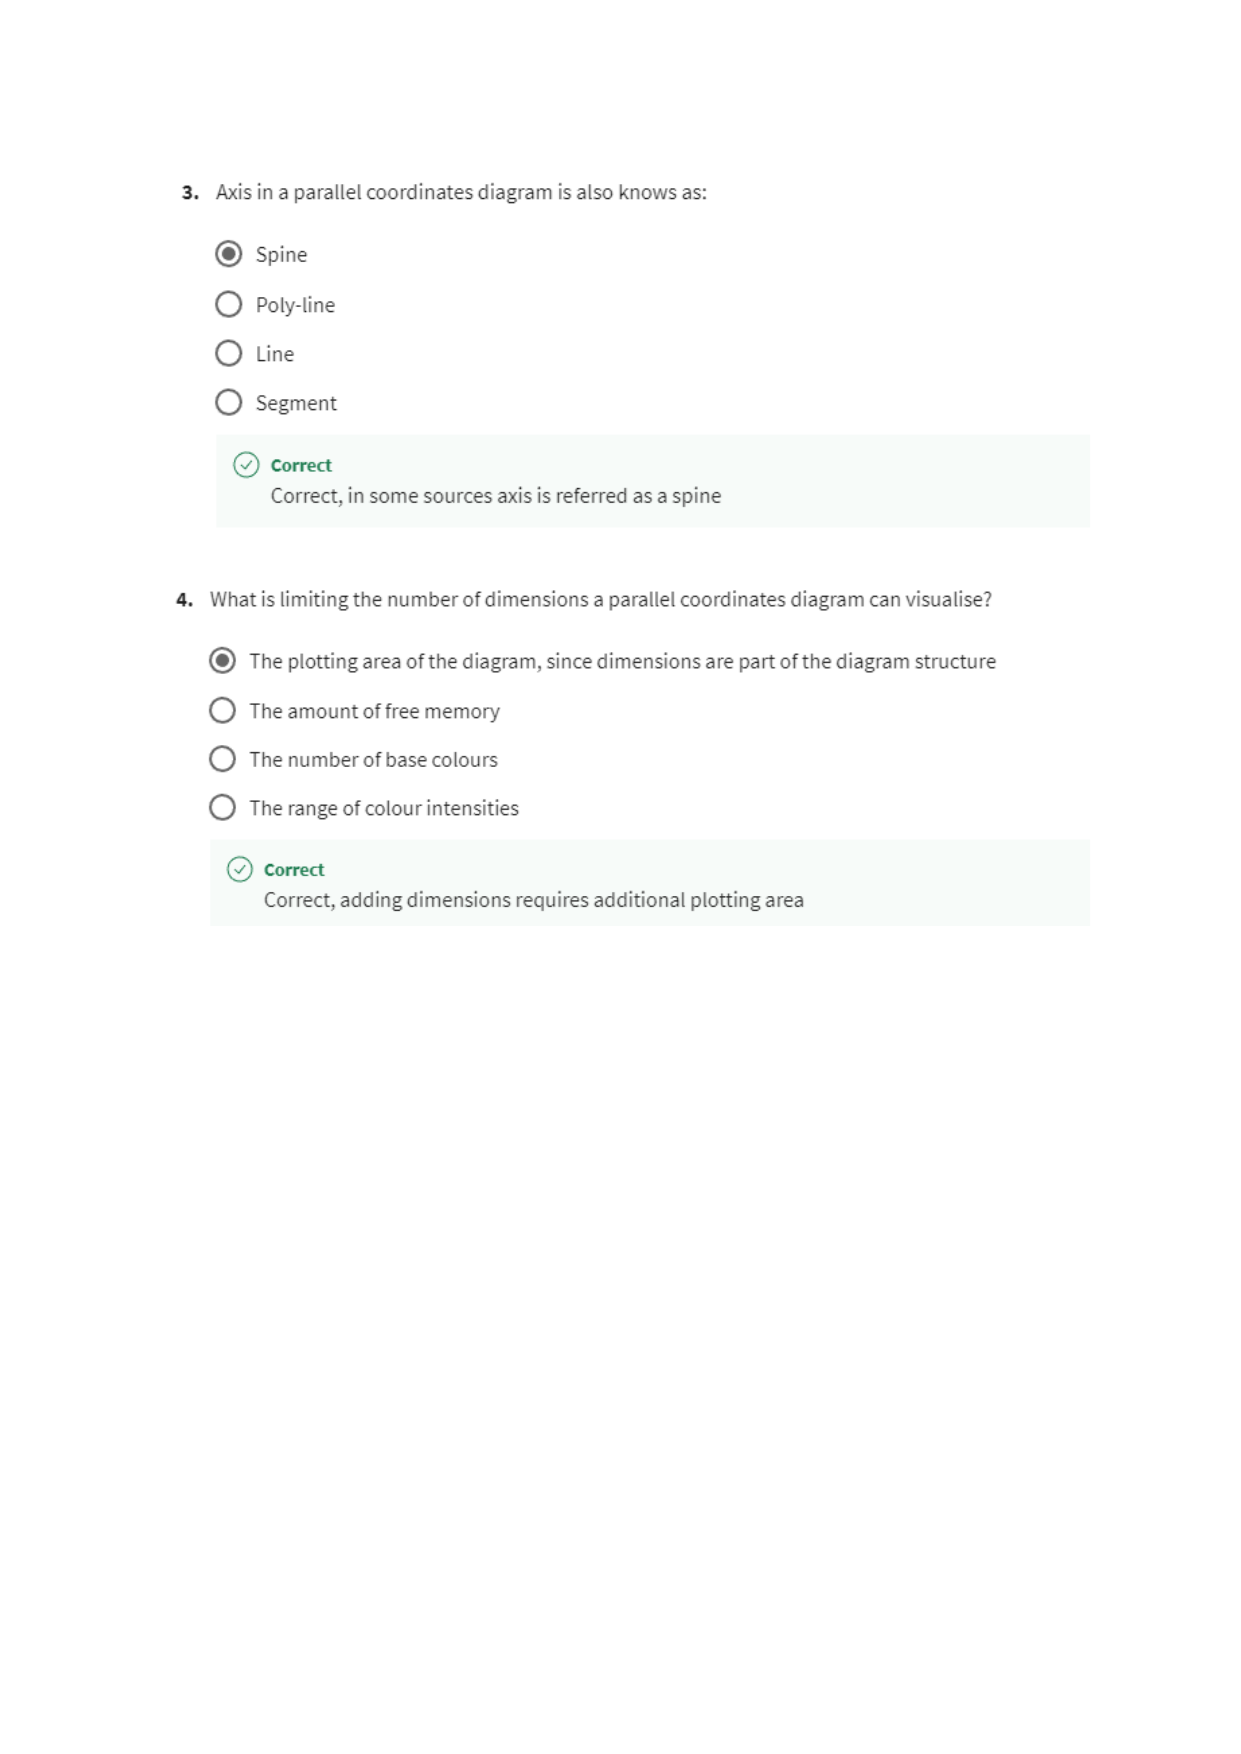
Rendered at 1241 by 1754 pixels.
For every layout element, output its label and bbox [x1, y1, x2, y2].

picture [150, 581, 1091, 926]
picture [150, 150, 1091, 563]
